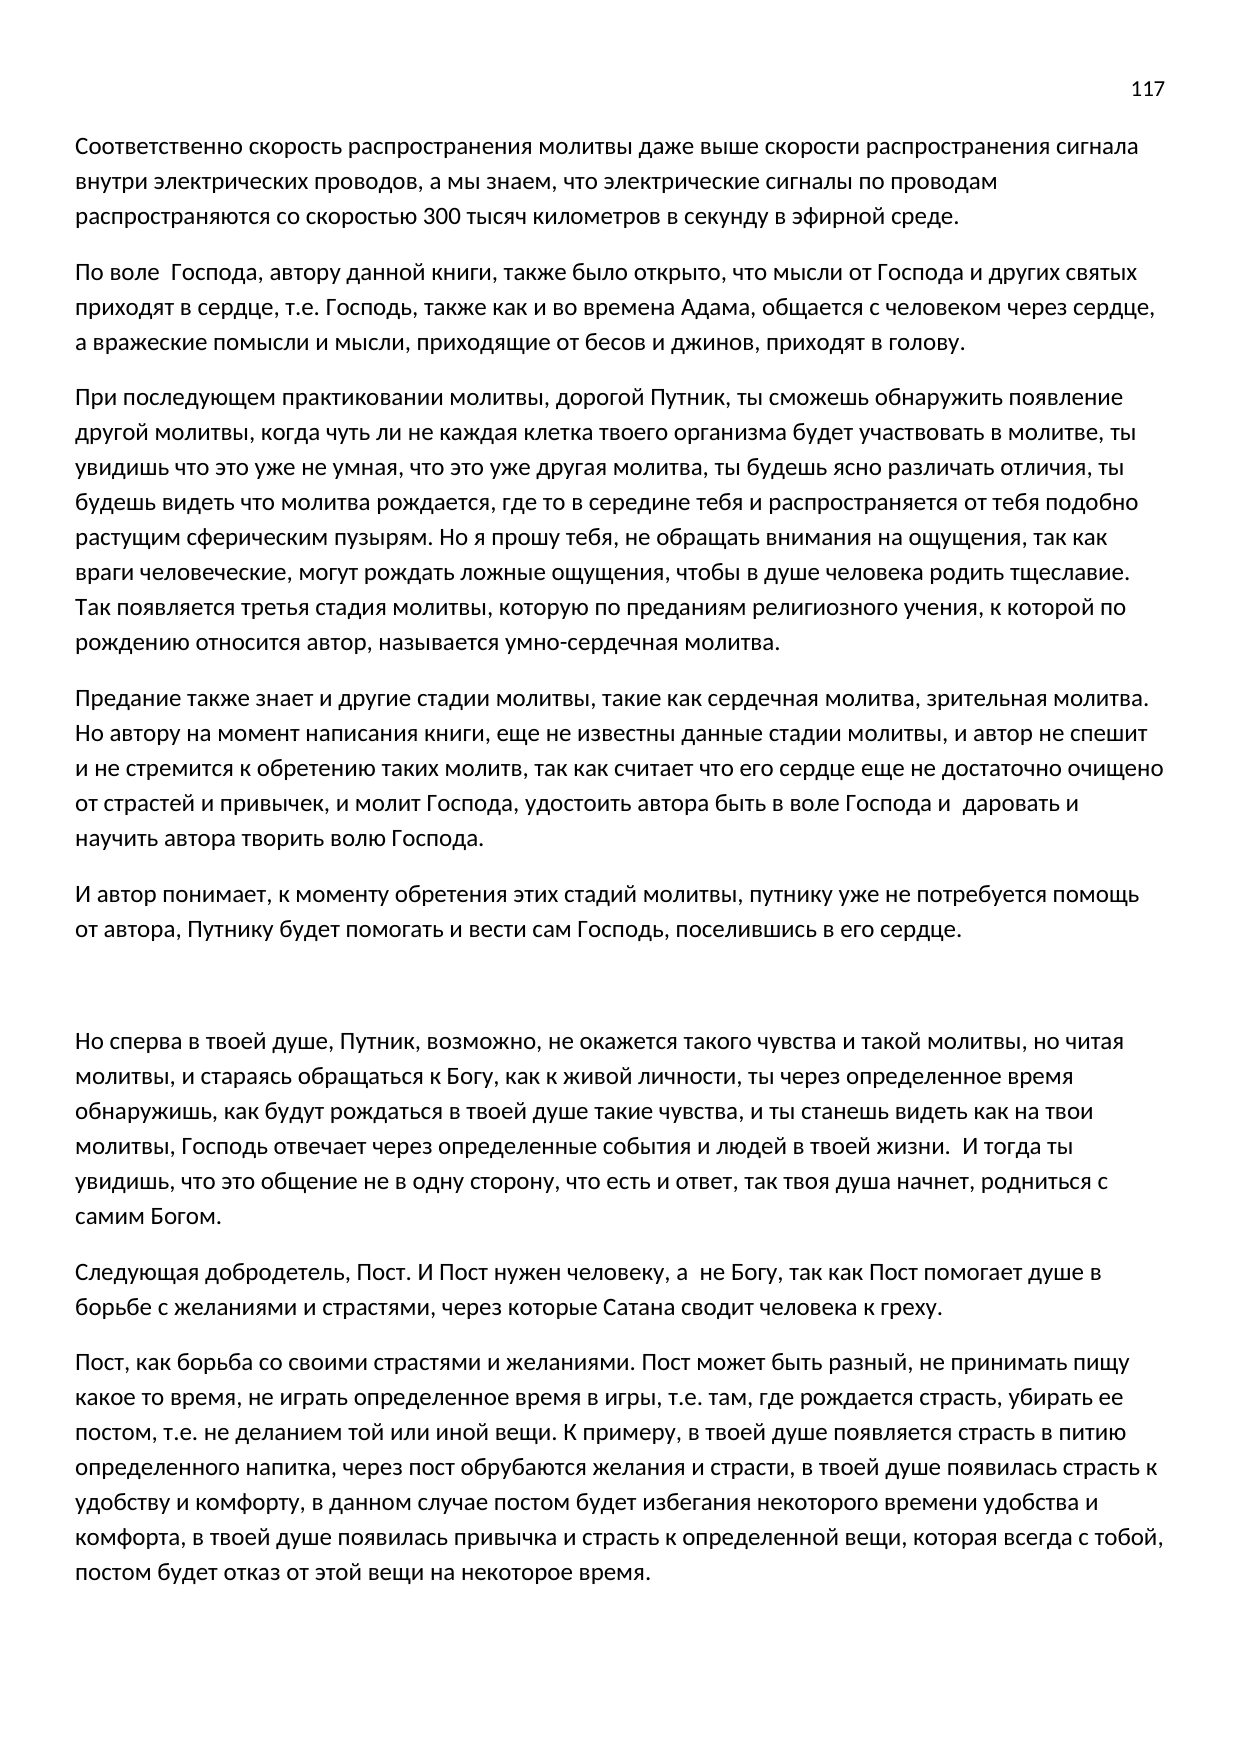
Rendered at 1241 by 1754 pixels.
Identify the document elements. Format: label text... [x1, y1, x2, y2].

text Предание также знает и другие стадии молитвы, такие как сердечная молитва, зрительная молитва. Но автору на момент написания книги, еще не известны данные стадии молитвы, и автор не спешит и не стремится к обретению таких молитв, так как считает что его сердце еще не достаточно очищено от страстей и привычек, и молит Господа, удостоить автора быть в воле Господа и даровать и научить автора творить волю Господа. [75, 682, 1165, 853]
text И автор понимает, к моменту обретения этих стадий молитвы, путнику уже не потребуется помощь от автора, Путнику будет помогать и вести сам Господь, поселившись в его сердце. [75, 878, 1165, 944]
text При последующем практиковании молитвы, дорогой Путник, ты сможешь обнаружить появление другой молитвы, когда чуть ли не каждая клетка твоего организма будет участвовать в молитве, ты увидишь что это уже не умная, что это уже другая молитва, ты будешь ясно различать отличия, ты будешь видеть что молитва рождается, где то в середине тебя и распространяется от тебя подобно растущим сферическим пузырям. Но я прошу тебя, не обращать внимания на ощущения, так как враги человеческие, могут рождать ложные ощущения, чтобы в душе человека родить тщеславие. Так появляется третья стадия молитвы, которую по преданиям религиозного учения, к которой по рождению относится автор, называется умно-сердечная молитва. [75, 381, 1165, 657]
text По воле Господа, автору данной книги, также было открыто, что мысли от Господа и других святых приходят в сердце, т.е. Господь, также как и во времена Адама, общается с человеком через сердце, а вражеские помысли и мысли, приходящие от бесов и джинов, приходят в голову. [75, 256, 1165, 356]
text Соответственно скорость распространения молитвы даже выше скорости распространения сигнала внутри электрических проводов, а мы знаем, что электрические сигналы по проводам распространяются со скоростью 300 тысяч километров в секунду в эфирной среде. [75, 130, 1165, 230]
text Следующая добродетель, Пост. И Пост нужен человеку, а не Богу, так как Пост помогает душе в борьбе с желаниями и страстями, через которые Сатана сводит человека к греху. [75, 1256, 1165, 1321]
text Но сперва в твоей душе, Путник, возможно, не окажется такого чувства и такой молитвы, но читая молитвы, и стараясь обращаться к Богу, как к живой личности, ты через определенное время обнаружишь, как будут рождаться в твоей душе такие чувства, и ты станешь видеть как на твои молитвы, Господь отвечает через определенные события и людей в твоей жизни. И тогда ты увидишь, что это общение не в одну сторону, что есть и ответ, так твоя душа начнет, родниться с самим Богом. [75, 1025, 1165, 1230]
text Пост, как борьба со своими страстями и желаниями. Пост может быть разный, не принимать пищу какое то время, не играть определенное время в игры, т.е. там, где рождается страсть, убирать ее постом, т.е. не деланием той или иной вещи. К примеру, в твоей душе появляется страсть в питию определенного напитка, через пост обрубаются желания и страсти, в твоей душе появилась страсть к удобству и комфорту, в данном случае постом будет избегания некоторого времени удобства и комфорта, в твоей душе появилась привычка и страсть к определенной вещи, которая всегда с тобой, постом будет отказ от этой вещи на некоторое время. [75, 1346, 1165, 1587]
